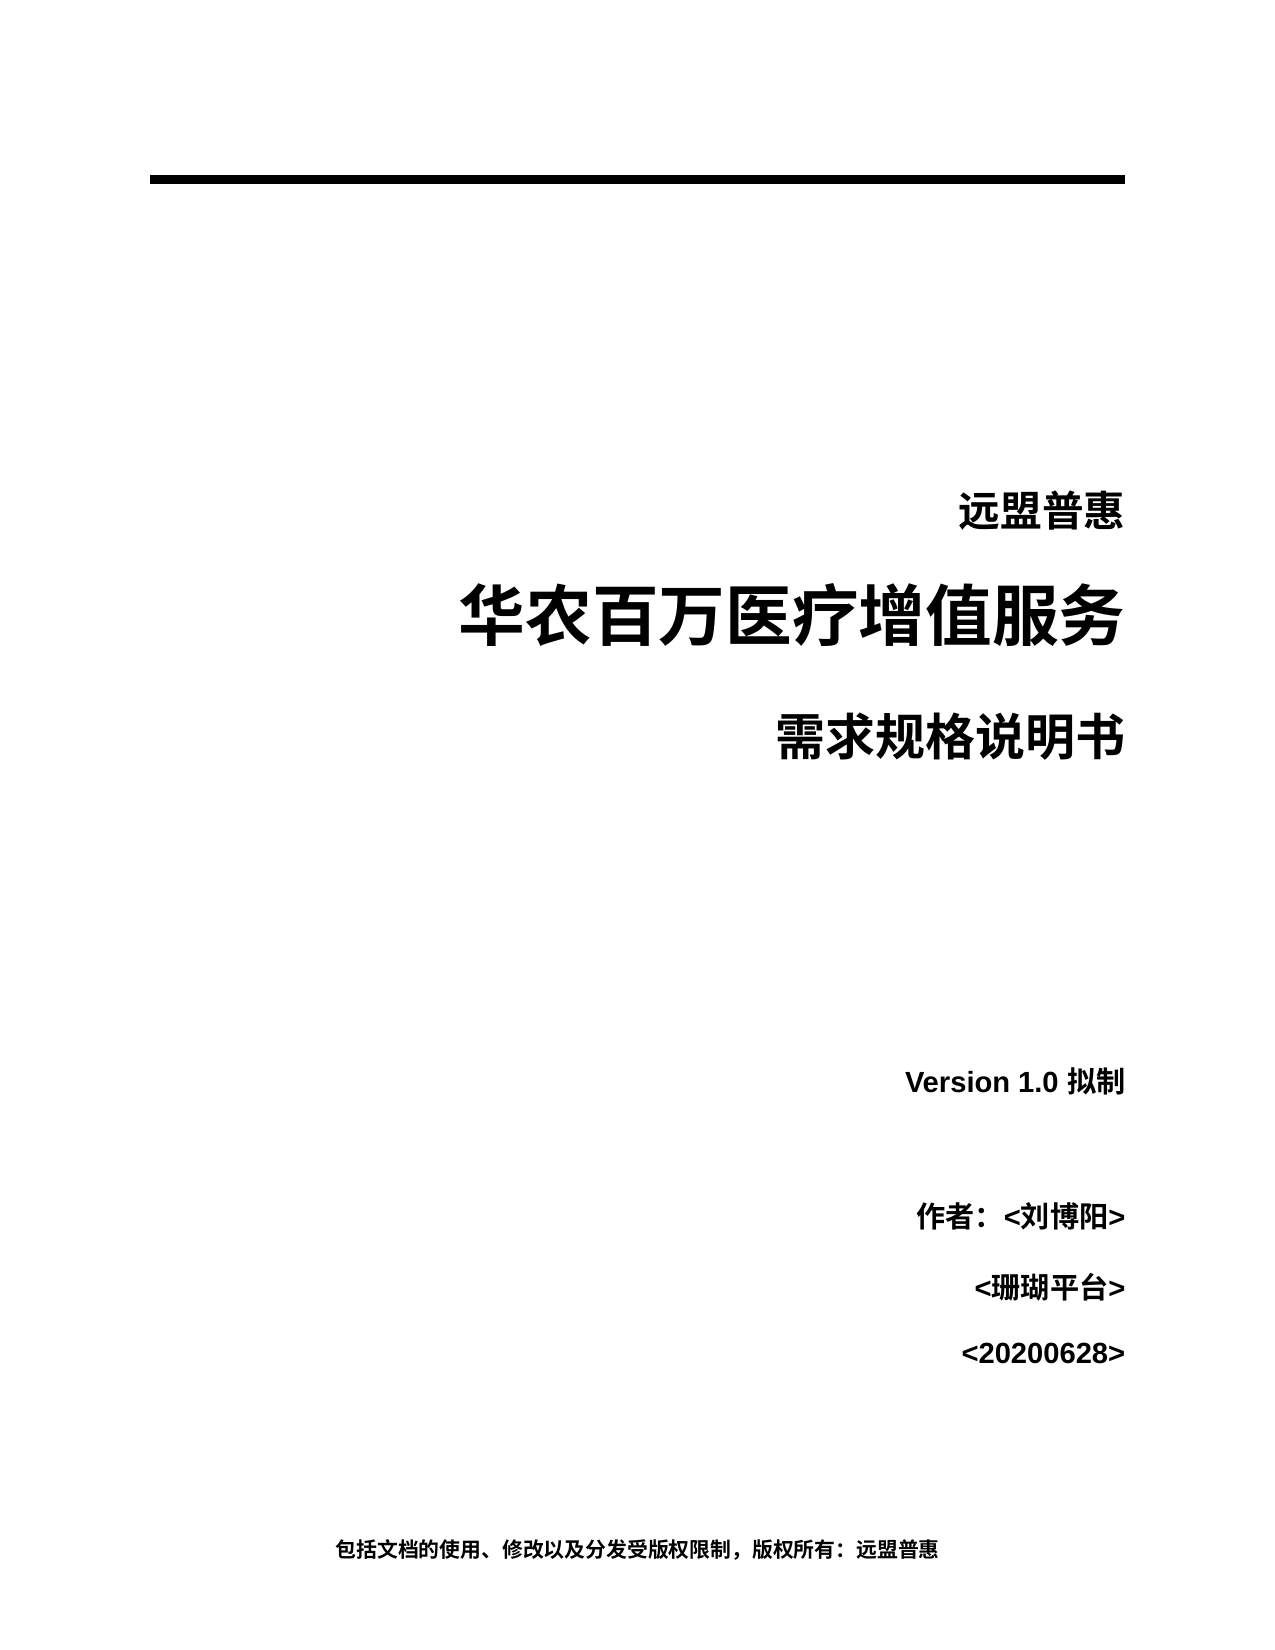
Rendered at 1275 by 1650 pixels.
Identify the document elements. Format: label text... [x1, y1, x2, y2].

title 华农百万医疗增值服务 [150, 563, 1125, 660]
text Version 1.0 拟制 [150, 1059, 1125, 1101]
title 需求规格说明书 [150, 697, 1125, 770]
text 作者：<刘博阳> [150, 1193, 1125, 1236]
text 远盟普惠 [150, 467, 1125, 538]
text <20200628> [150, 1336, 1125, 1370]
text <珊瑚平台> [150, 1265, 1125, 1307]
